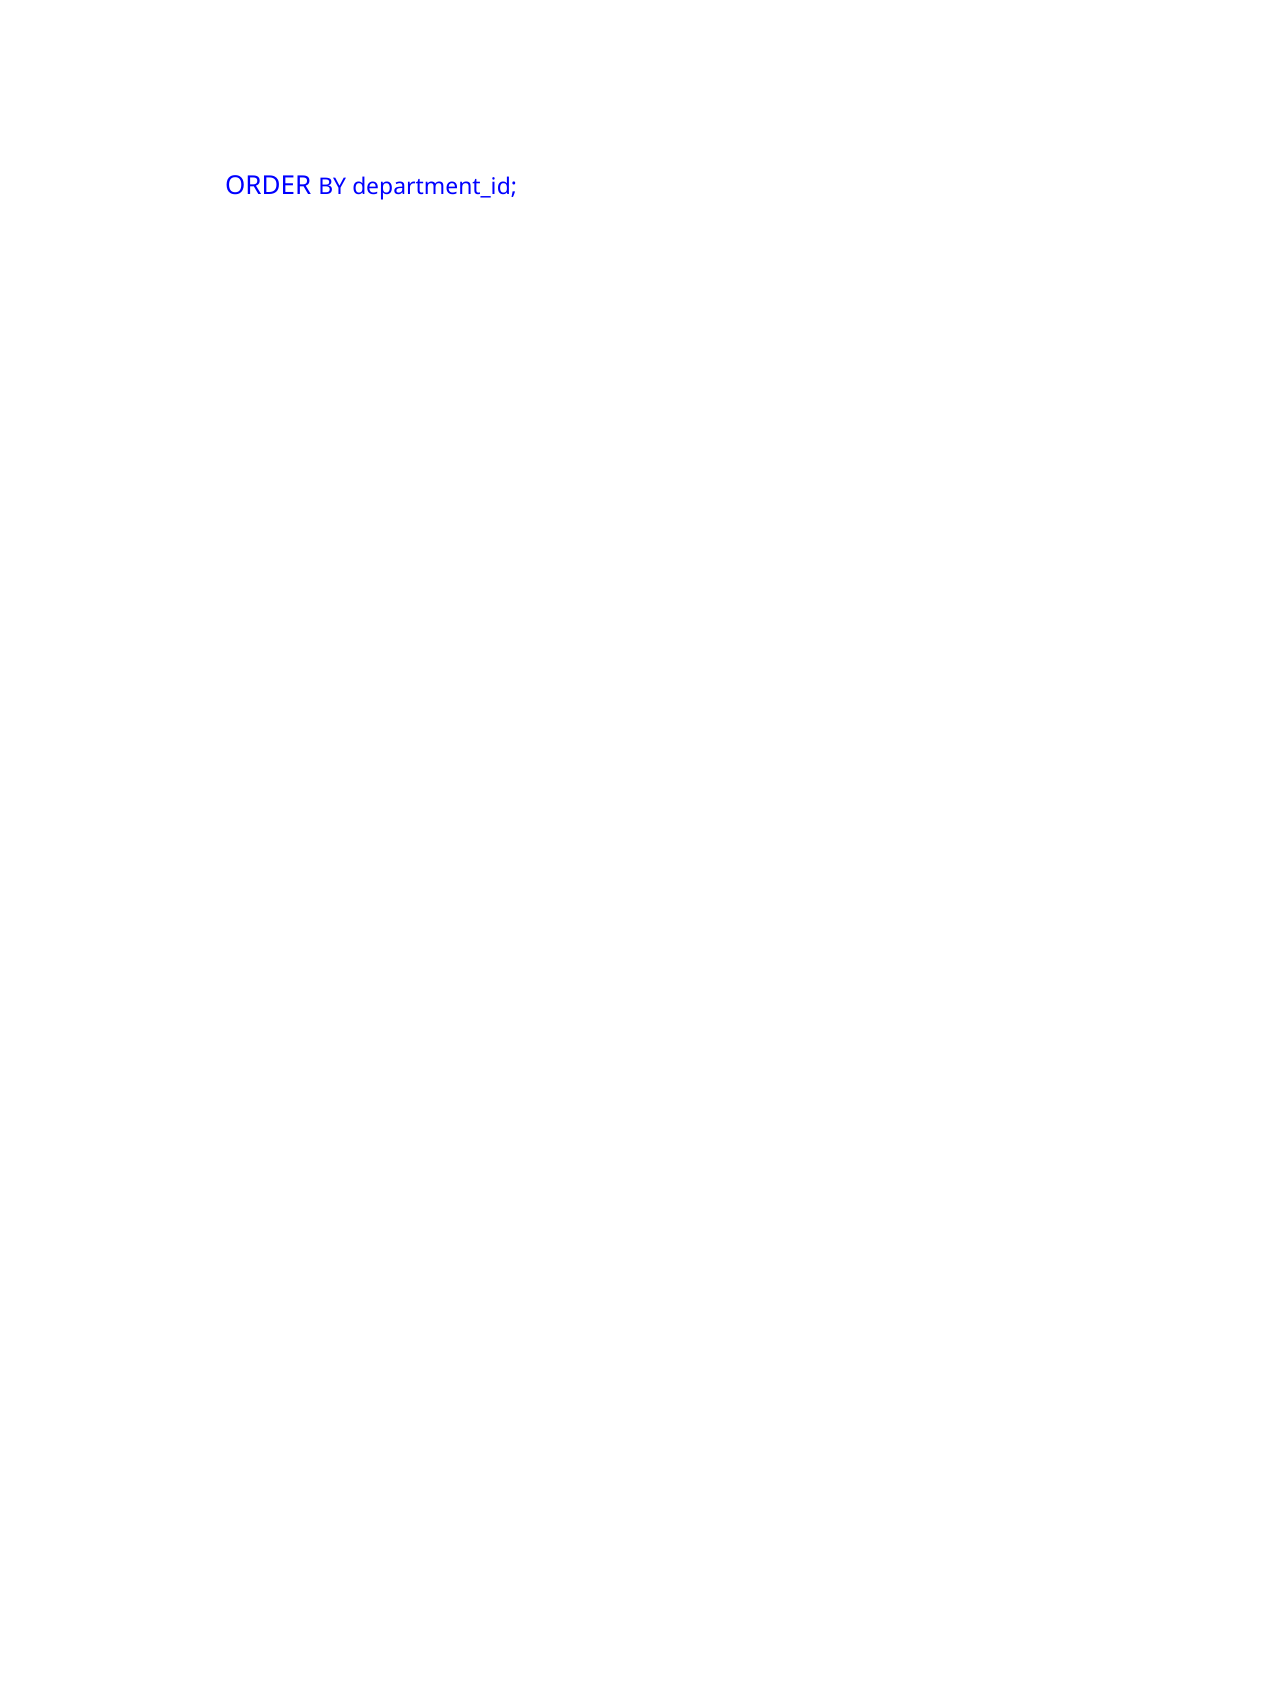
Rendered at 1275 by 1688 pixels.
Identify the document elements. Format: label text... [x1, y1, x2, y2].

text ORDER BY department_id; [225, 167, 1225, 202]
